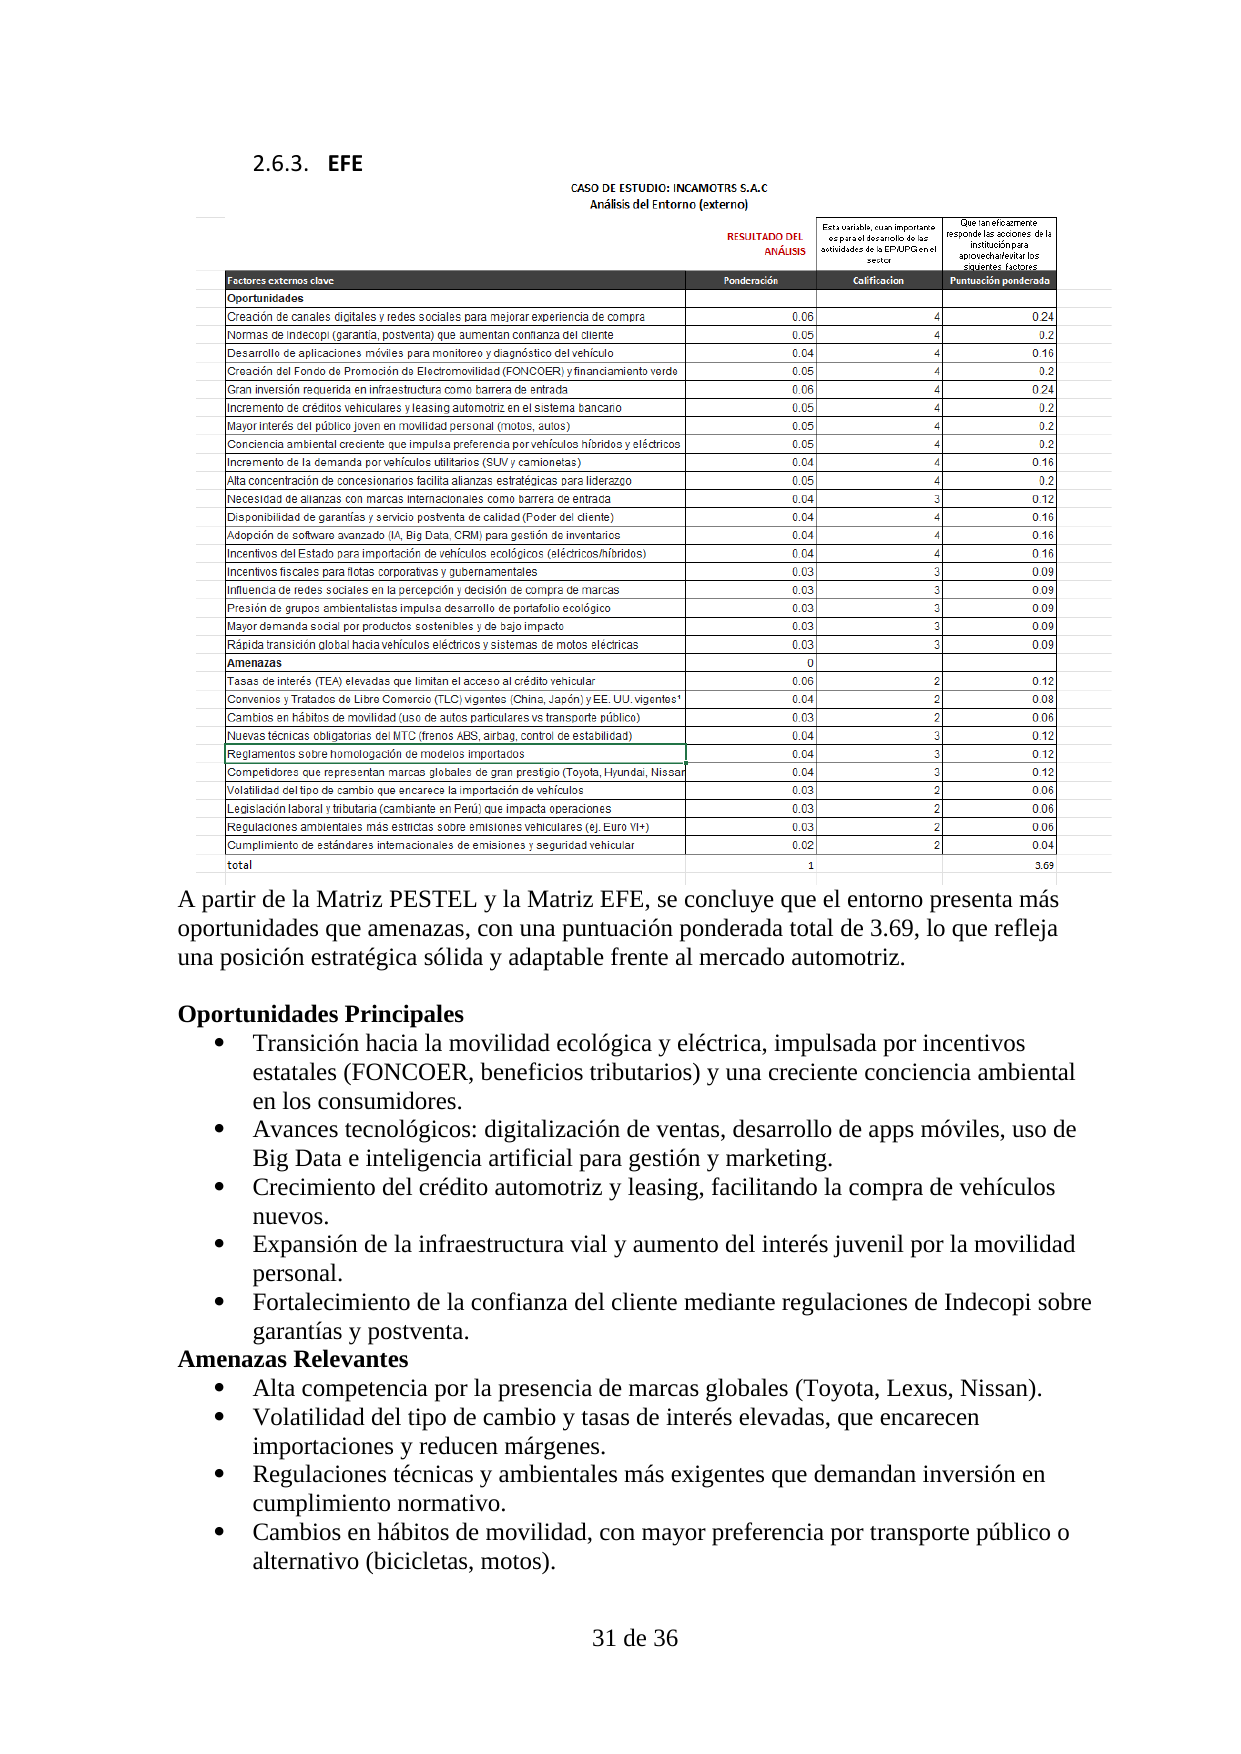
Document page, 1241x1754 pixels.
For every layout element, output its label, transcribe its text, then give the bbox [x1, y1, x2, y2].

subtitle EFE [252, 148, 1093, 178]
list Regulaciones técnicas y ambientales más exigentes que demandan inversión en cumplimiento normativo. [215, 1459, 1093, 1517]
list Crecimiento del crédito automotriz y leasing, facilitando la compra de vehículos nuevos. [215, 1172, 1093, 1229]
text Amenazas Relevantes [177, 1344, 1093, 1373]
list Alta competencia por la presencia de marcas globales (Toyota, Lexus, Nissan). [215, 1373, 1093, 1402]
list Transición hacia la movilidad ecológica y eléctrica, impulsada por incentivos estatales (FONCOER, beneficios tributarios) y una creciente conciencia ambiental en los consumidores. [215, 1028, 1093, 1114]
text A partir de la Matriz PESTEL y la Matriz EFE, se concluye que el entorno presenta más oportunidades que amenazas, con una puntuación ponderada total de 3.69, lo que refleja una posición estratégica sólida y adaptable frente al mercado automotriz. [177, 884, 1093, 971]
text Oportunidades Principales [177, 999, 1093, 1028]
list Cambios en hábitos de movilidad, con mayor preferencia por transporte público o alternativo (bicicletas, motos). [215, 1517, 1093, 1574]
list Fortalecimiento de la confianza del cliente mediante regulaciones de Indecopi sobre garantías y postventa. [215, 1287, 1093, 1344]
list Volatilidad del tipo de cambio y tasas de interés elevadas, que encarecen importaciones y reducen márgenes. [215, 1402, 1093, 1459]
list Avances tecnológicos: digitalización de ventas, desarrollo de apps móviles, uso de Big Data e inteligencia artificial para gestión y marketing. [215, 1114, 1093, 1172]
list Expansión de la infraestructura vial y aumento del interés juvenil por la movilidad personal. [215, 1229, 1093, 1287]
